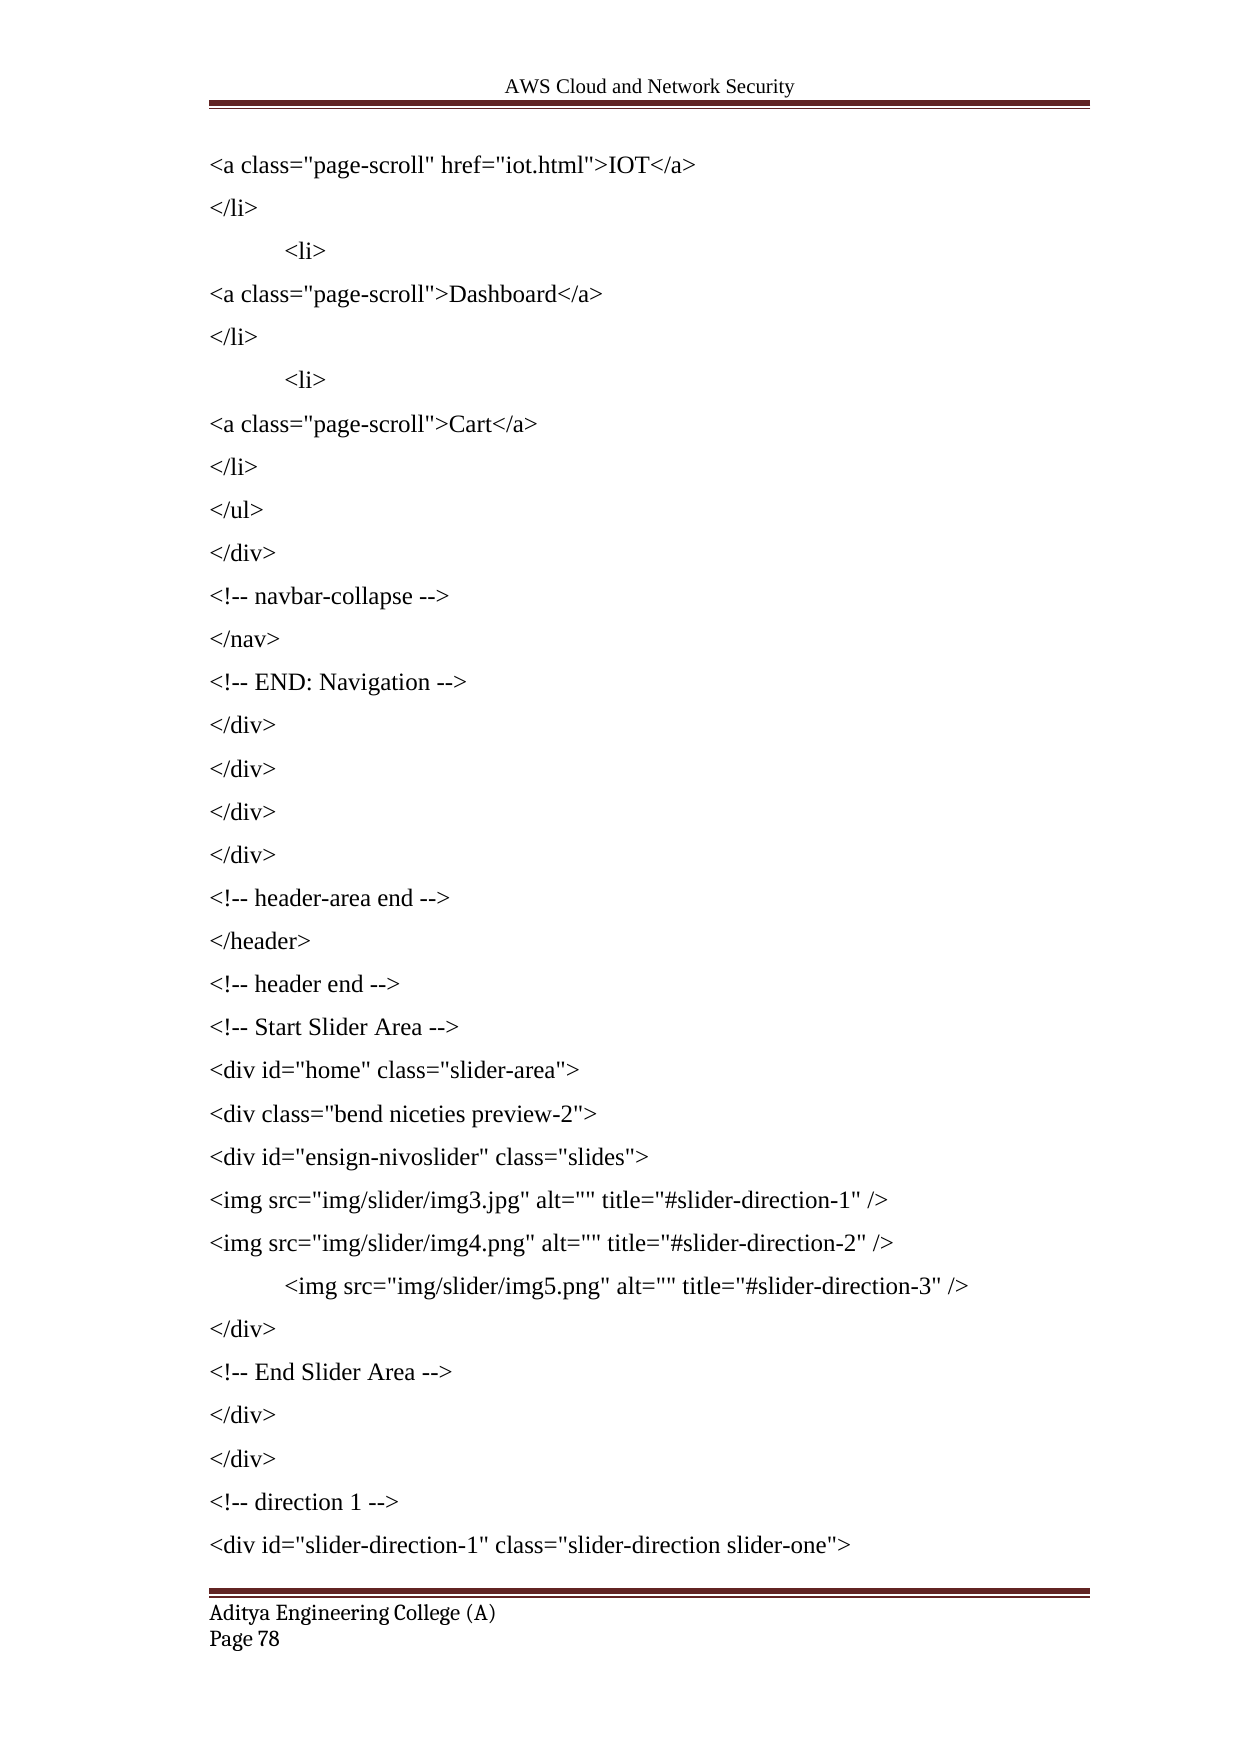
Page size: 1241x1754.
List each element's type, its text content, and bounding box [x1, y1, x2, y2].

text <img src="img/slider/img5.png" alt="" title="#slider-direction-3" /> [209, 1271, 1090, 1300]
text <li> [209, 236, 1090, 265]
text <div class="bend niceties preview-2"> [209, 1099, 1090, 1127]
text <a class="page-scroll" href="iot.html">IOT</a> [209, 150, 1090, 179]
text <div id="slider-direction-1" class="slider-direction slider-one"> [209, 1530, 1090, 1559]
text <div id="ensign-nivoslider" class="slides"> [209, 1142, 1090, 1171]
text </div> [209, 711, 1090, 739]
text </nav> [209, 624, 1090, 653]
text </div> [209, 538, 1090, 567]
text <img src="img/slider/img4.png" alt="" title="#slider-direction-2" /> [209, 1228, 1090, 1257]
text </div> [209, 1314, 1090, 1343]
text </div> [209, 754, 1090, 782]
text <!-- navbar-collapse --> [209, 581, 1090, 610]
text </li> [209, 452, 1090, 481]
text </header> [209, 926, 1090, 955]
text </li> [209, 322, 1090, 351]
text </div> [209, 1401, 1090, 1429]
text <a class="page-scroll">Dashboard</a> [209, 279, 1090, 308]
text </div> [209, 1444, 1090, 1472]
text </div> [209, 797, 1090, 826]
text <!-- header end --> [209, 969, 1090, 998]
text <!-- header-area end --> [209, 883, 1090, 912]
text <!-- END: Navigation --> [209, 667, 1090, 696]
text <div id="home" class="slider-area"> [209, 1056, 1090, 1084]
text <a class="page-scroll">Cart</a> [209, 409, 1090, 437]
text <li> [209, 366, 1090, 394]
text </div> [209, 840, 1090, 869]
text <!-- Start Slider Area --> [209, 1012, 1090, 1041]
text <!-- End Slider Area --> [209, 1357, 1090, 1386]
text <!-- direction 1 --> [209, 1487, 1090, 1516]
text <img src="img/slider/img3.jpg" alt="" title="#slider-direction-1" /> [209, 1185, 1090, 1214]
text </li> [209, 193, 1090, 222]
text </ul> [209, 495, 1090, 524]
